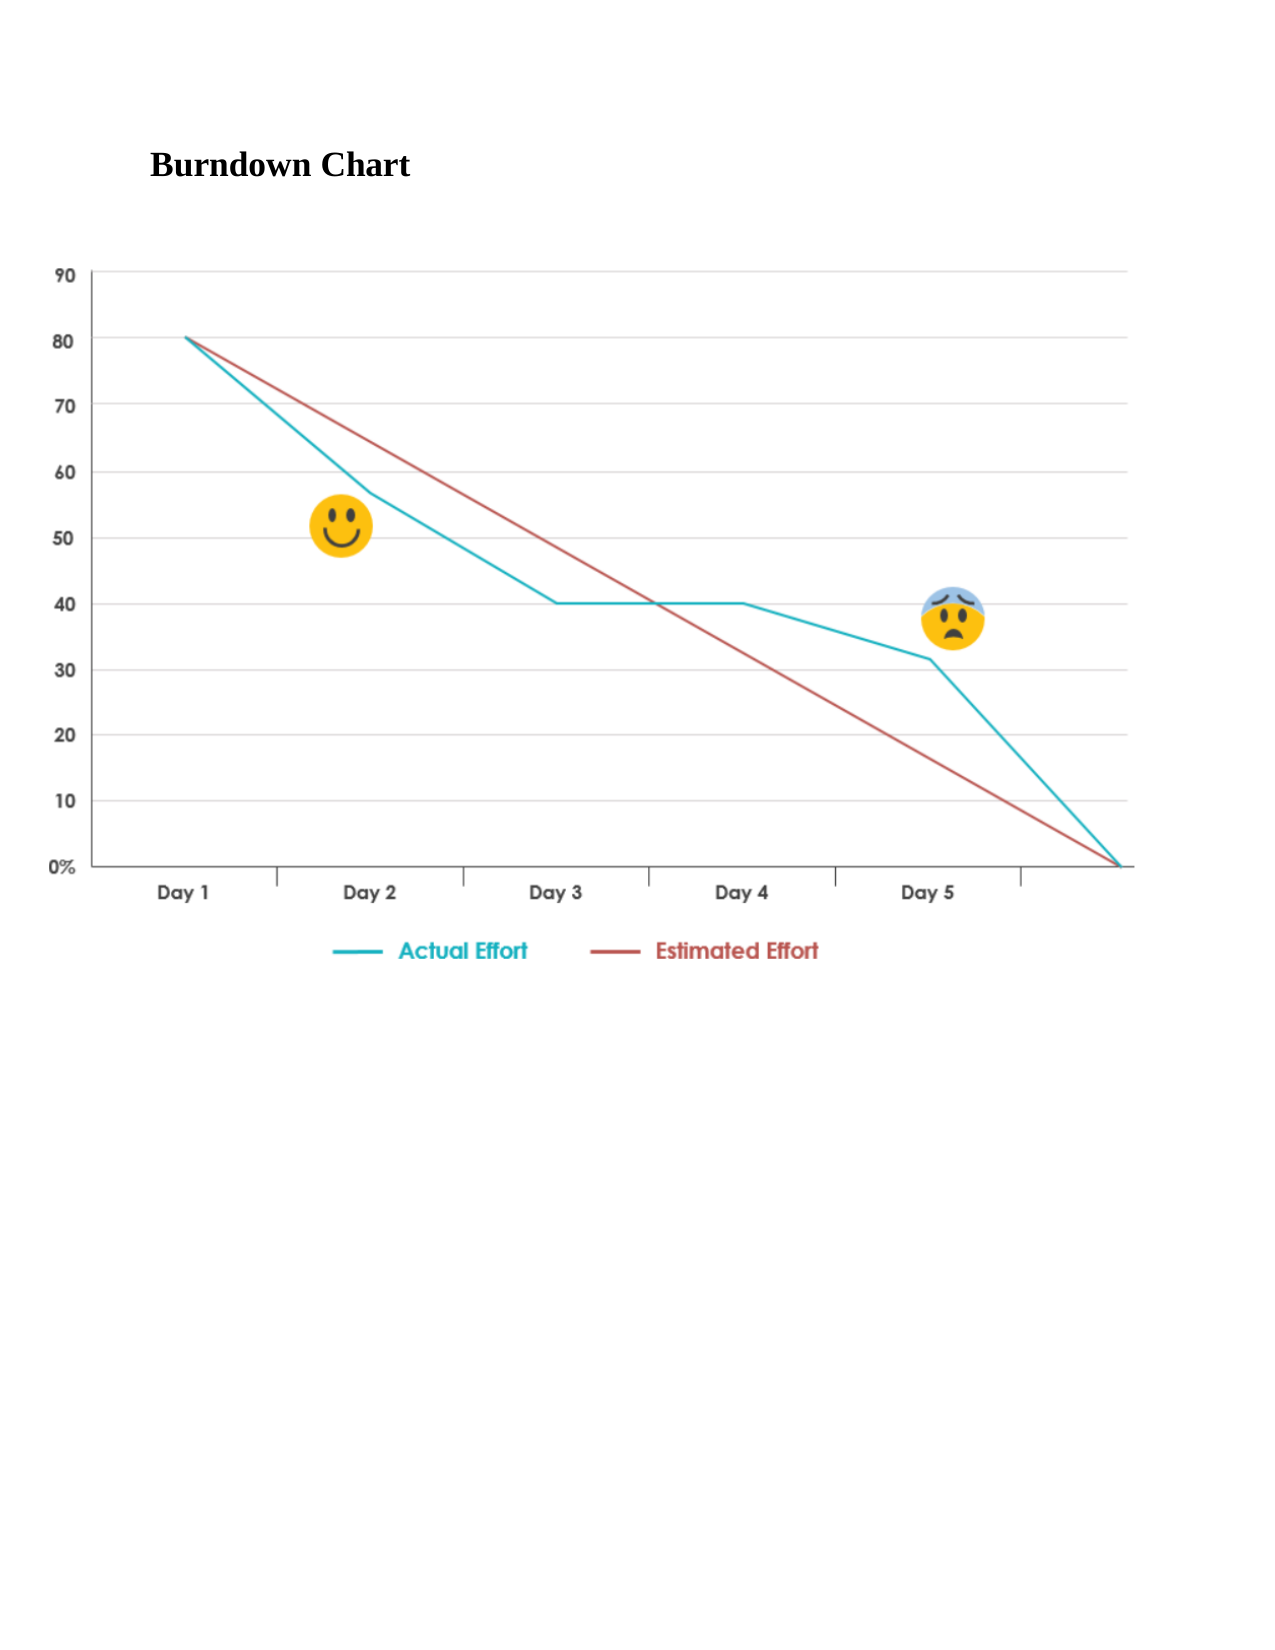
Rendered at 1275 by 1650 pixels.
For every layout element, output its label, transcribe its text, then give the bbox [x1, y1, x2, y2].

picture [37, 243, 1238, 973]
text Burndown Chart [150, 144, 1237, 184]
